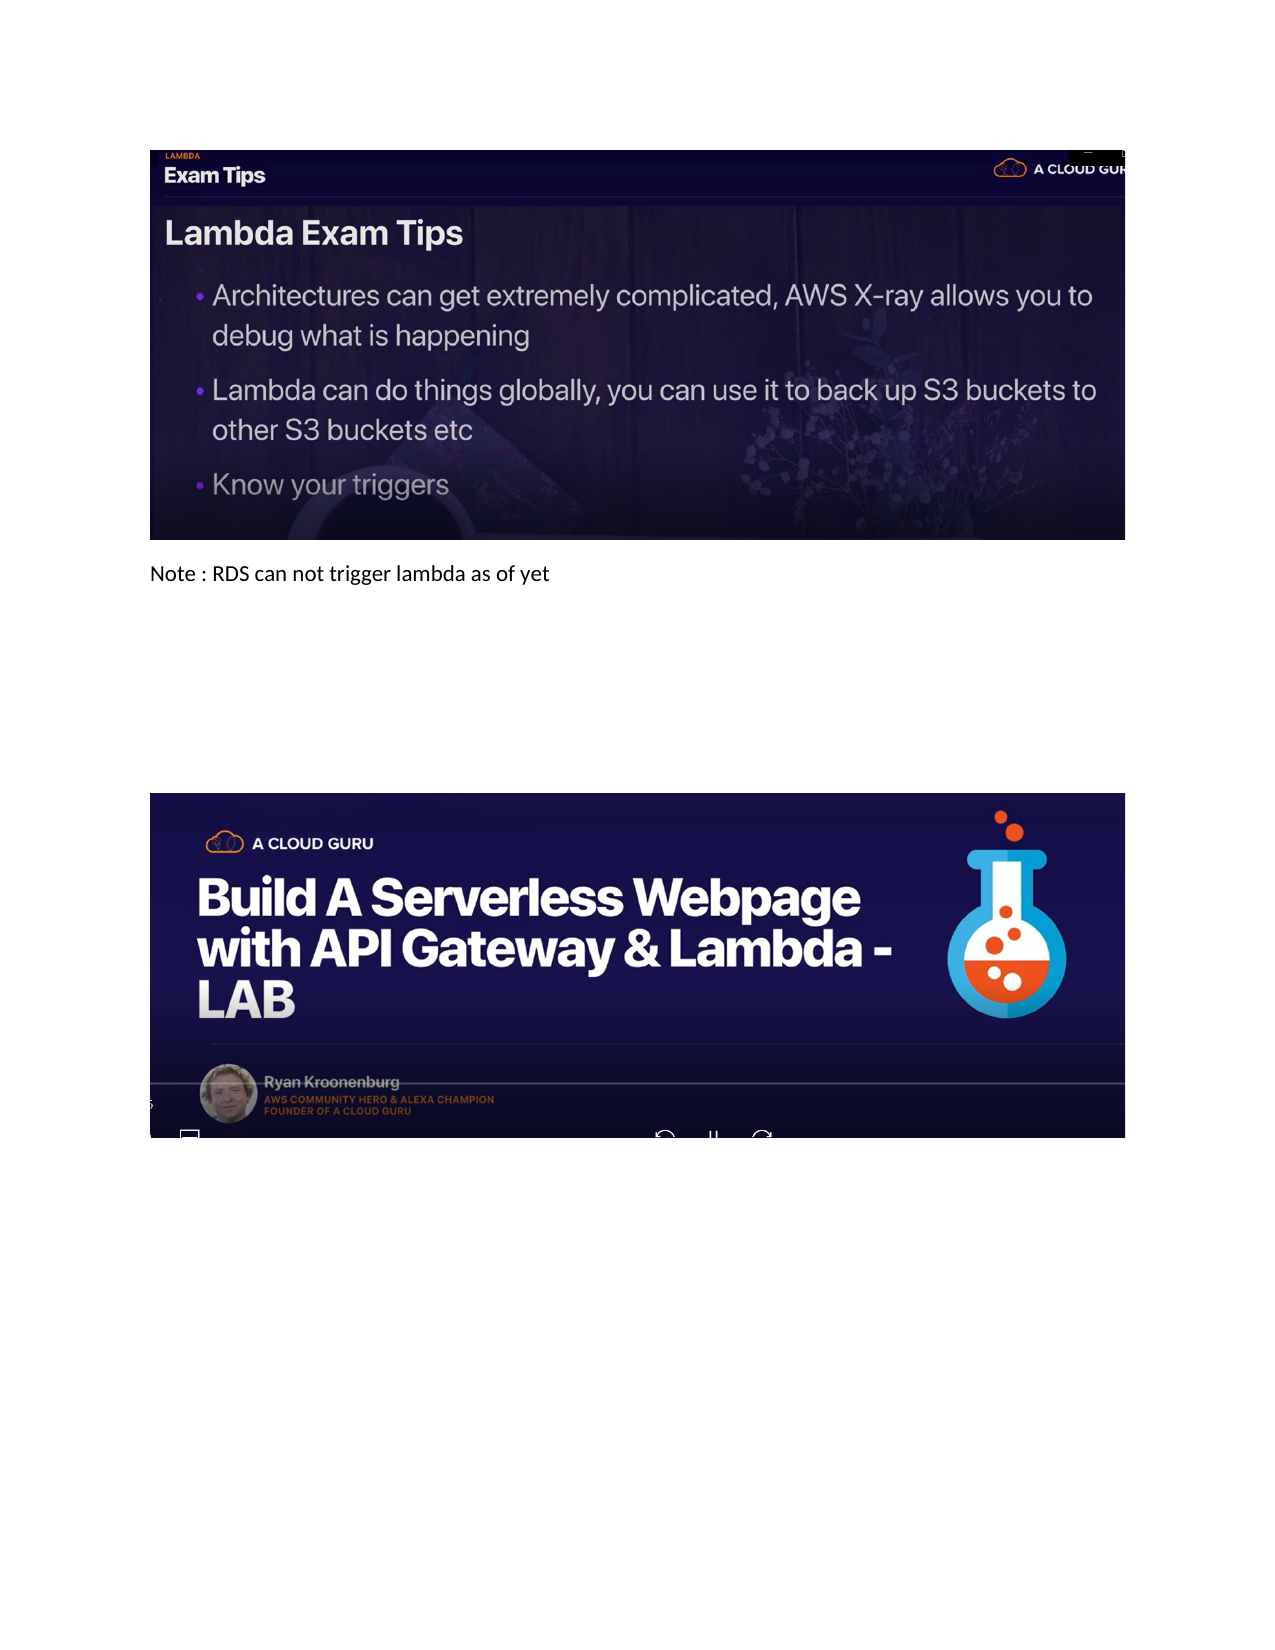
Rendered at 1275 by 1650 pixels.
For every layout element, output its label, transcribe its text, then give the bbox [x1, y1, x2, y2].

picture [150, 793, 1125, 1138]
picture [150, 150, 1125, 540]
text Note : RDS can not trigger lambda as of yet [150, 559, 1125, 587]
